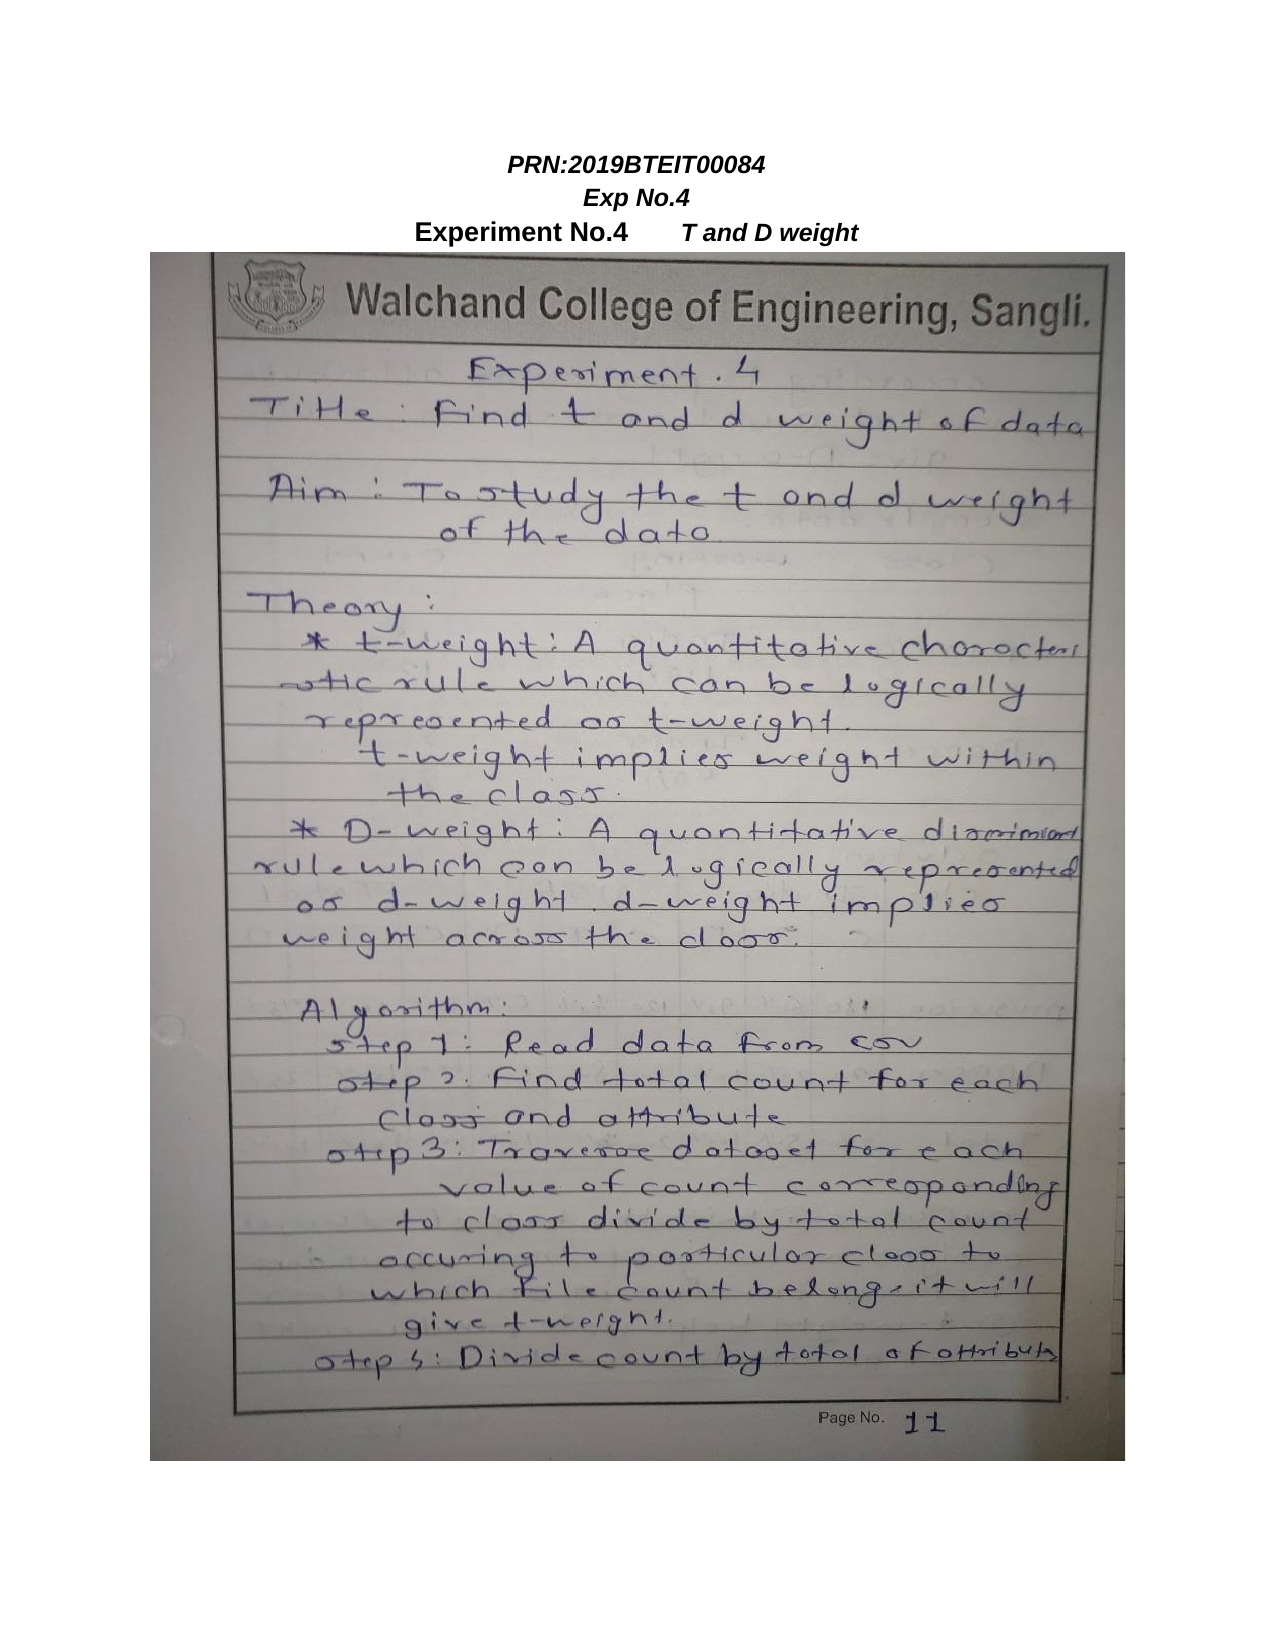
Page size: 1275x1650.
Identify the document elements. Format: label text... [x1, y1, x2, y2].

text PRN:2019BTEIT00084 [150, 150, 1125, 179]
text Experiment No.4 T and D weight [150, 216, 1125, 247]
picture [150, 252, 1125, 1461]
text Exp No.4 [150, 183, 1125, 212]
